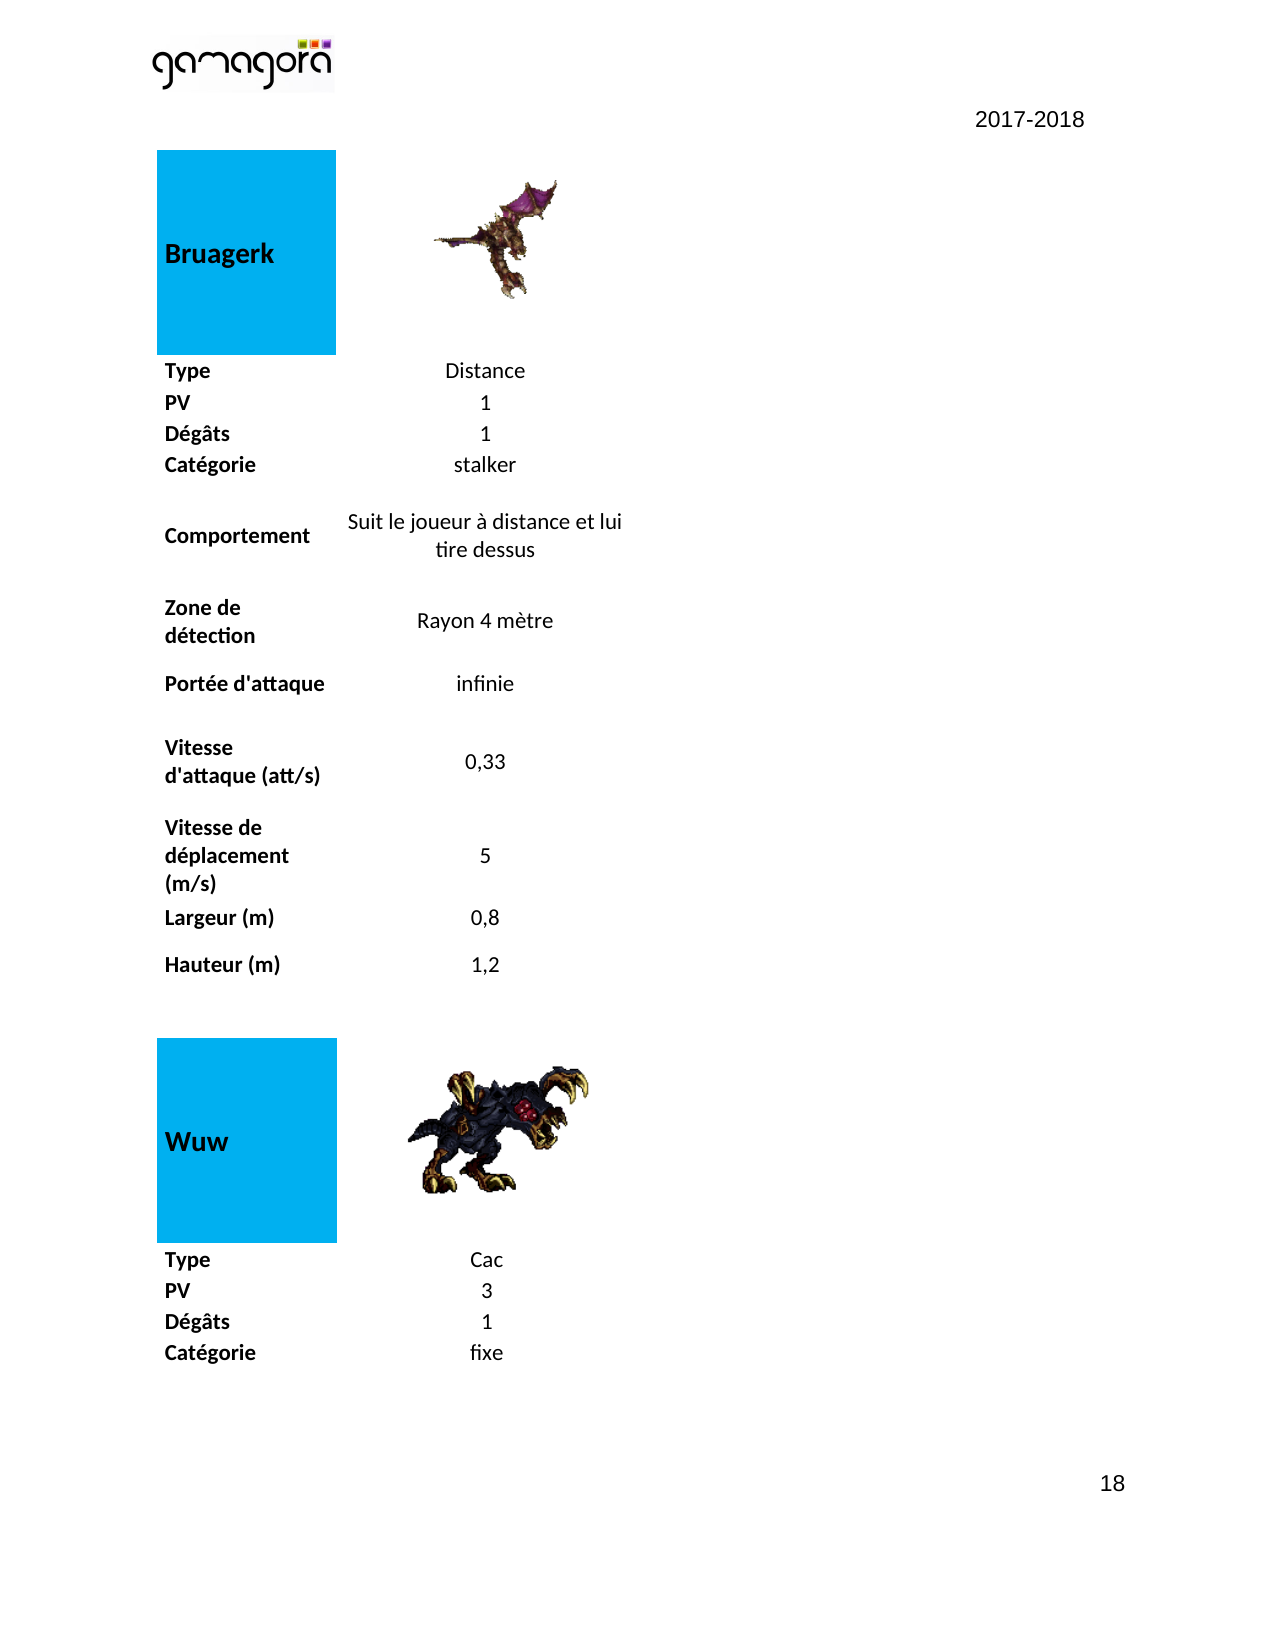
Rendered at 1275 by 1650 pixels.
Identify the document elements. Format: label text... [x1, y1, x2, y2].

table_cell Type [157, 1243, 337, 1274]
table_cell PV [157, 1275, 337, 1306]
table_cell Zone de détection [157, 590, 336, 652]
picture [402, 1058, 592, 1196]
table_cell 3 [338, 1275, 636, 1306]
table_cell Dégâts [157, 1306, 337, 1337]
table_cell 1 [336, 386, 634, 418]
table_cell Suit le joueur à distance et lui tire dessus [336, 480, 634, 589]
table_header [338, 1038, 636, 1243]
table_header Bruagerk [157, 150, 336, 355]
table_cell 1 [336, 418, 634, 449]
table_cell 0,33 [336, 715, 634, 808]
table_cell 1 [338, 1306, 636, 1337]
table_cell PV [157, 386, 336, 418]
table_cell fixe [338, 1337, 636, 1368]
table_cell stalker [336, 449, 634, 480]
table_cell Catégorie [157, 449, 336, 480]
table_cell infinie [336, 652, 634, 714]
table_cell Distance [336, 355, 634, 386]
table_cell Vitesse de déplacement (m/s) [157, 808, 336, 902]
table_cell 0,8 [336, 902, 634, 933]
picture [150, 0, 336, 128]
picture [427, 178, 561, 332]
table_cell 1,2 [336, 933, 634, 996]
table_cell Catégorie [157, 1337, 337, 1368]
table_cell 5 [336, 808, 634, 902]
table_cell Comportement [157, 480, 336, 589]
table_cell Hauteur (m) [157, 933, 336, 996]
table_cell Cac [338, 1243, 636, 1274]
table_cell Largeur (m) [157, 902, 336, 933]
table_cell Type [157, 355, 336, 386]
table_cell Rayon 4 mètre [336, 590, 634, 652]
table_header [336, 150, 634, 355]
table_cell Dégâts [157, 418, 336, 449]
table_cell Vitesse d'attaque (att/s) [157, 715, 336, 808]
table_cell Portée d'attaque [157, 652, 336, 714]
table_header Wuw [157, 1038, 337, 1243]
